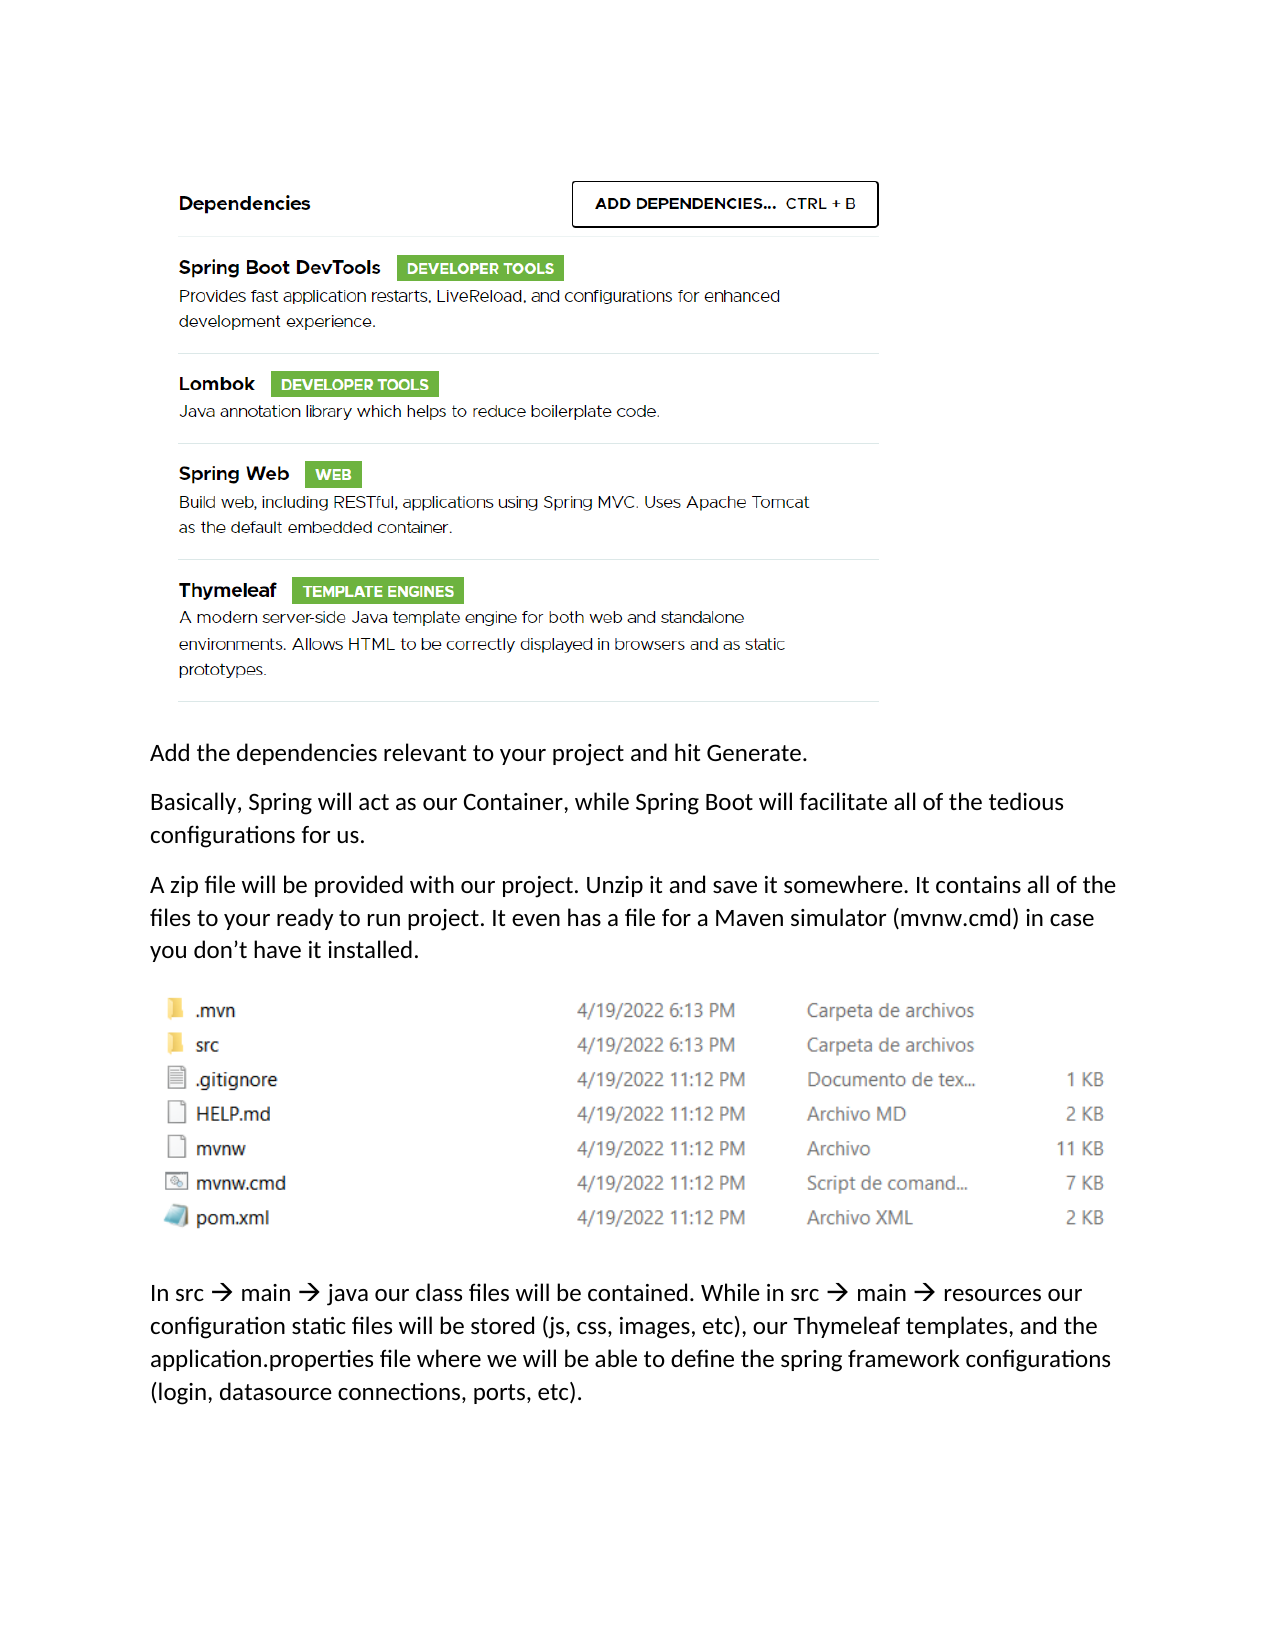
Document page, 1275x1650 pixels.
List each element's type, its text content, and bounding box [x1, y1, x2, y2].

picture [150, 984, 1125, 1259]
text Add the dependencies relevant to your project and hit Generate. [150, 737, 1125, 767]
text A zip file will be provided with our project. Unzip it and save it somewhere. It contains all of the files to your ready to run project. It even has a file for a Maven simulator (mvnw.cmd) in case you don’t have it installed. [150, 869, 1125, 965]
text In src main java our class files will be contained. While in src main resources our configuration static files will be stored (js, css, images, etc), our Thymeleaf templates, and the application.properties file where we will be able to define the spring framework configurations (login, datasource connections, ports, etc). [150, 1277, 1125, 1406]
text Basically, Spring will act as our Container, while Spring Boot will facilitate all of the tedious configurations for us. [150, 786, 1125, 850]
picture [150, 150, 897, 718]
